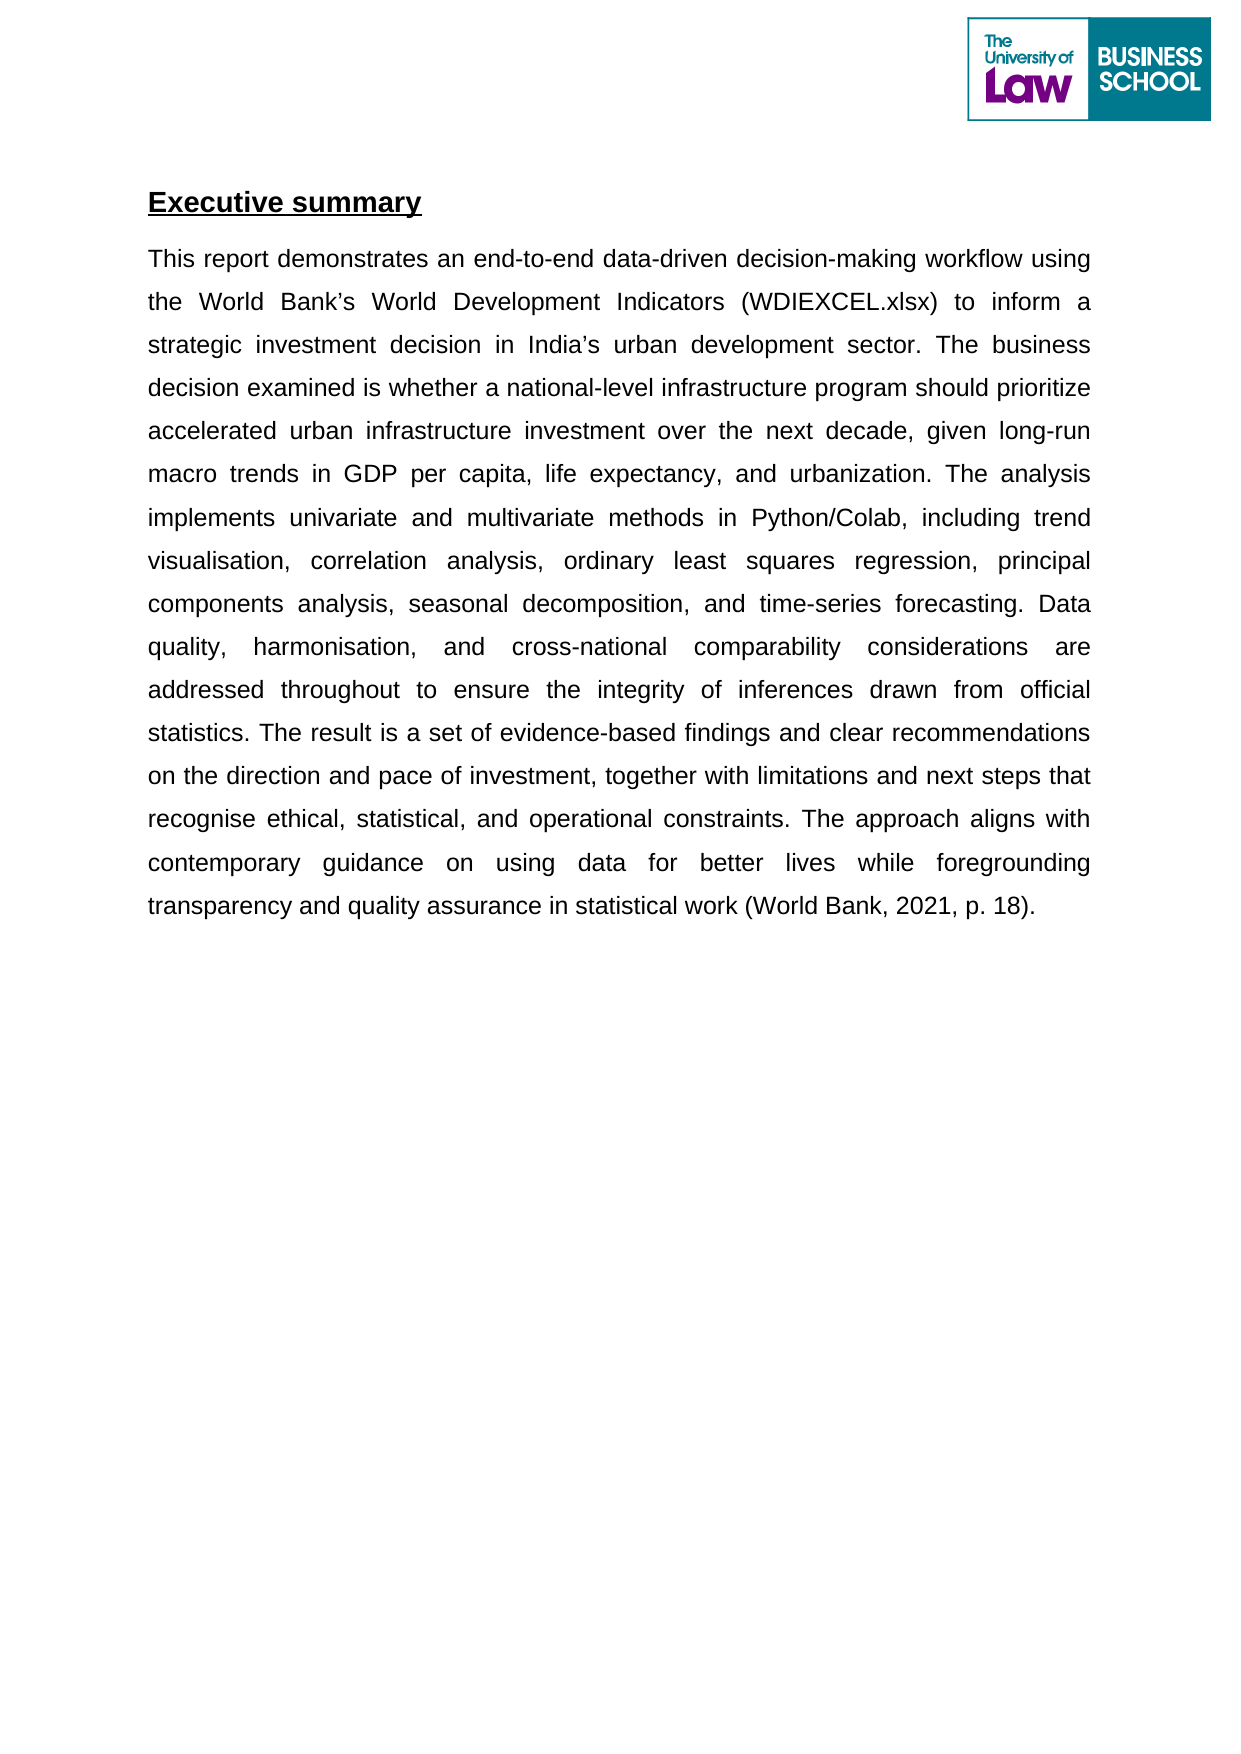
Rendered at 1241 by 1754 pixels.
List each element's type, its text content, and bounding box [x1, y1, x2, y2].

picture [967, 17, 1211, 121]
subtitle Executive summary [148, 185, 1092, 219]
text This report demonstrates an end-to-end data-driven decision-making workflow using the World Bank’s World Development Indicators (WDIEXCEL.xlsx) to inform a strategic investment decision in India’s urban development sector. The business decision examined is whether a national-level infrastructure program should prioritize accelerated urban infrastructure investment over the next decade, given long-run macro trends in GDP per capita, life expectancy, and urbanization. The analysis implements univariate and multivariate methods in Python/Colab, including trend visualisation, correlation analysis, ordinary least squares regression, principal components analysis, seasonal decomposition, and time-series forecasting. Data quality, harmonisation, and cross-national comparability considerations are addressed throughout to ensure the integrity of inferences drawn from official statistics. The result is a set of evidence-based findings and clear recommendations on the direction and pace of investment, together with limitations and next steps that recognise ethical, statistical, and operational constraints. The approach aligns with contemporary guidance on using data for better lives while foregrounding transparency and quality assurance in statistical work (World Bank, 2021, p. 18). [148, 244, 1092, 919]
